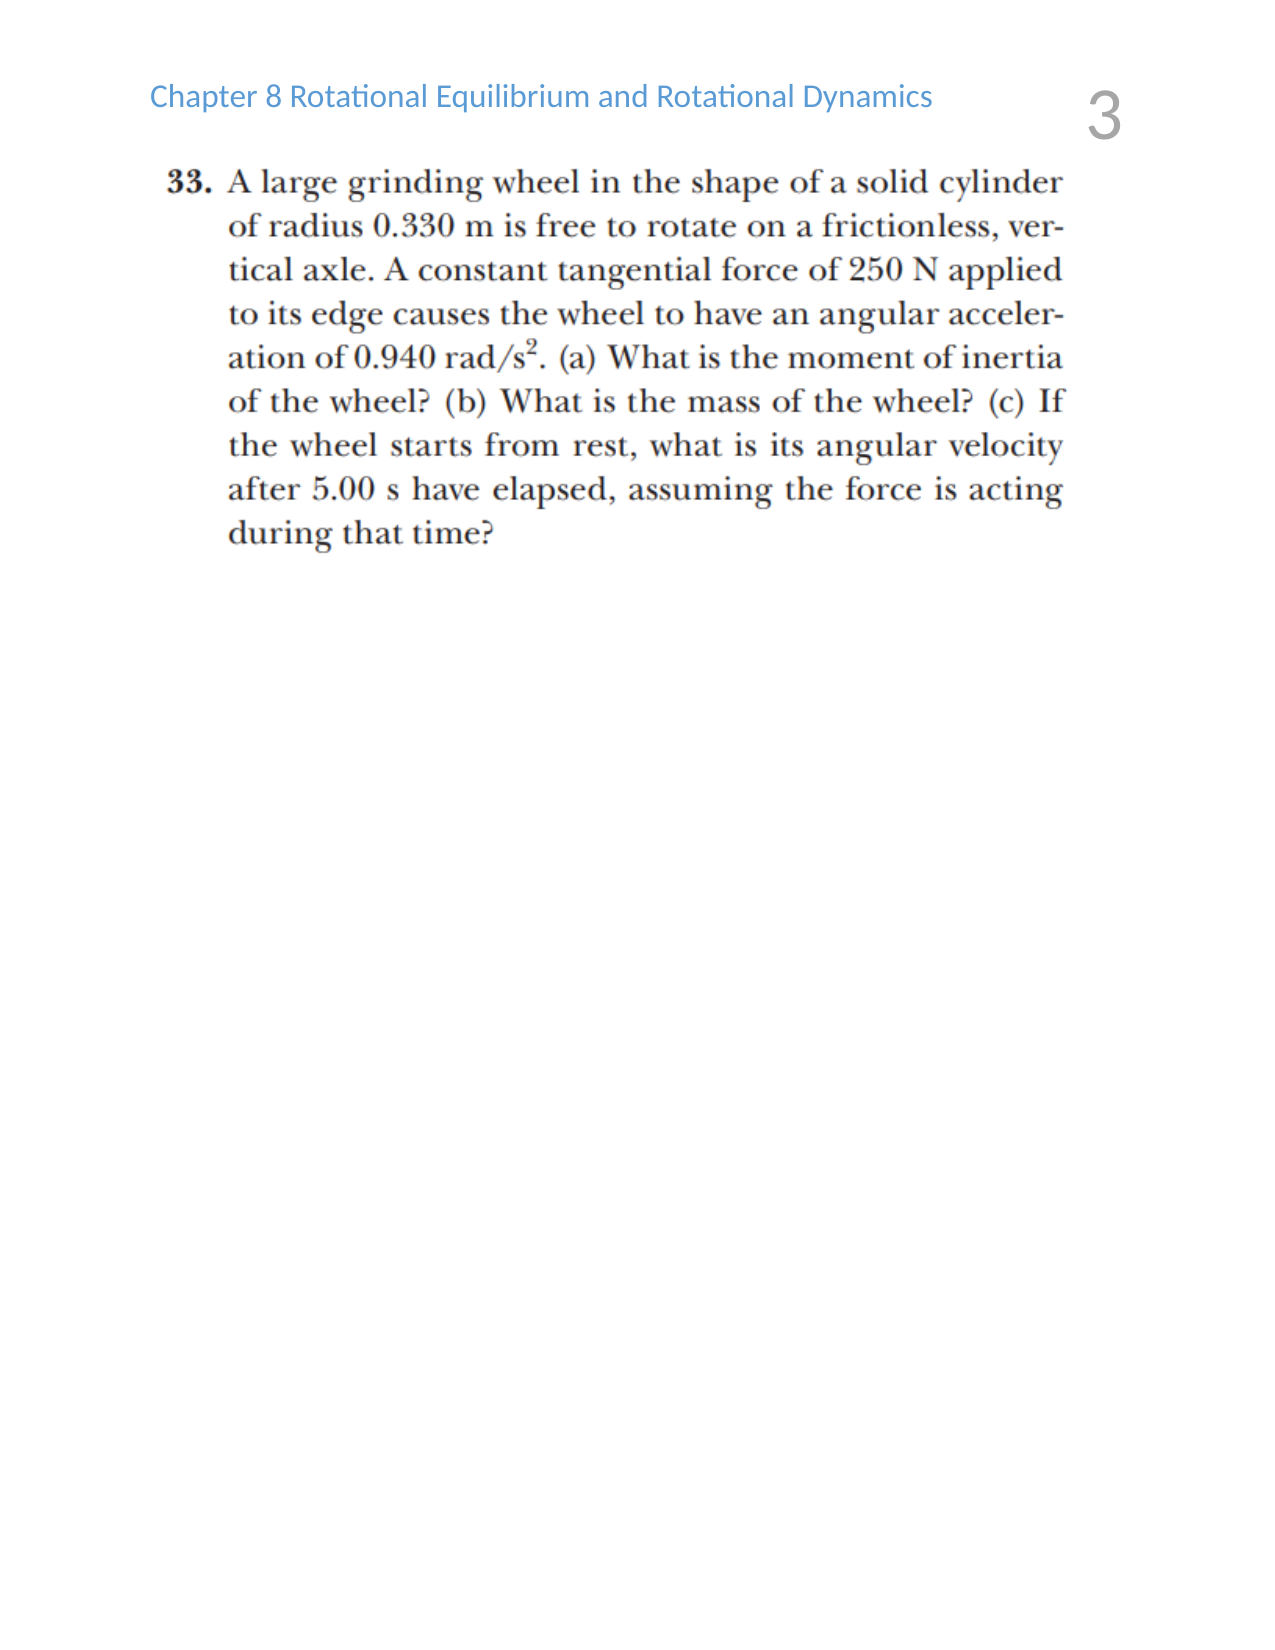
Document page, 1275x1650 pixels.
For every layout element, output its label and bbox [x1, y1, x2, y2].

picture [150, 150, 1093, 561]
